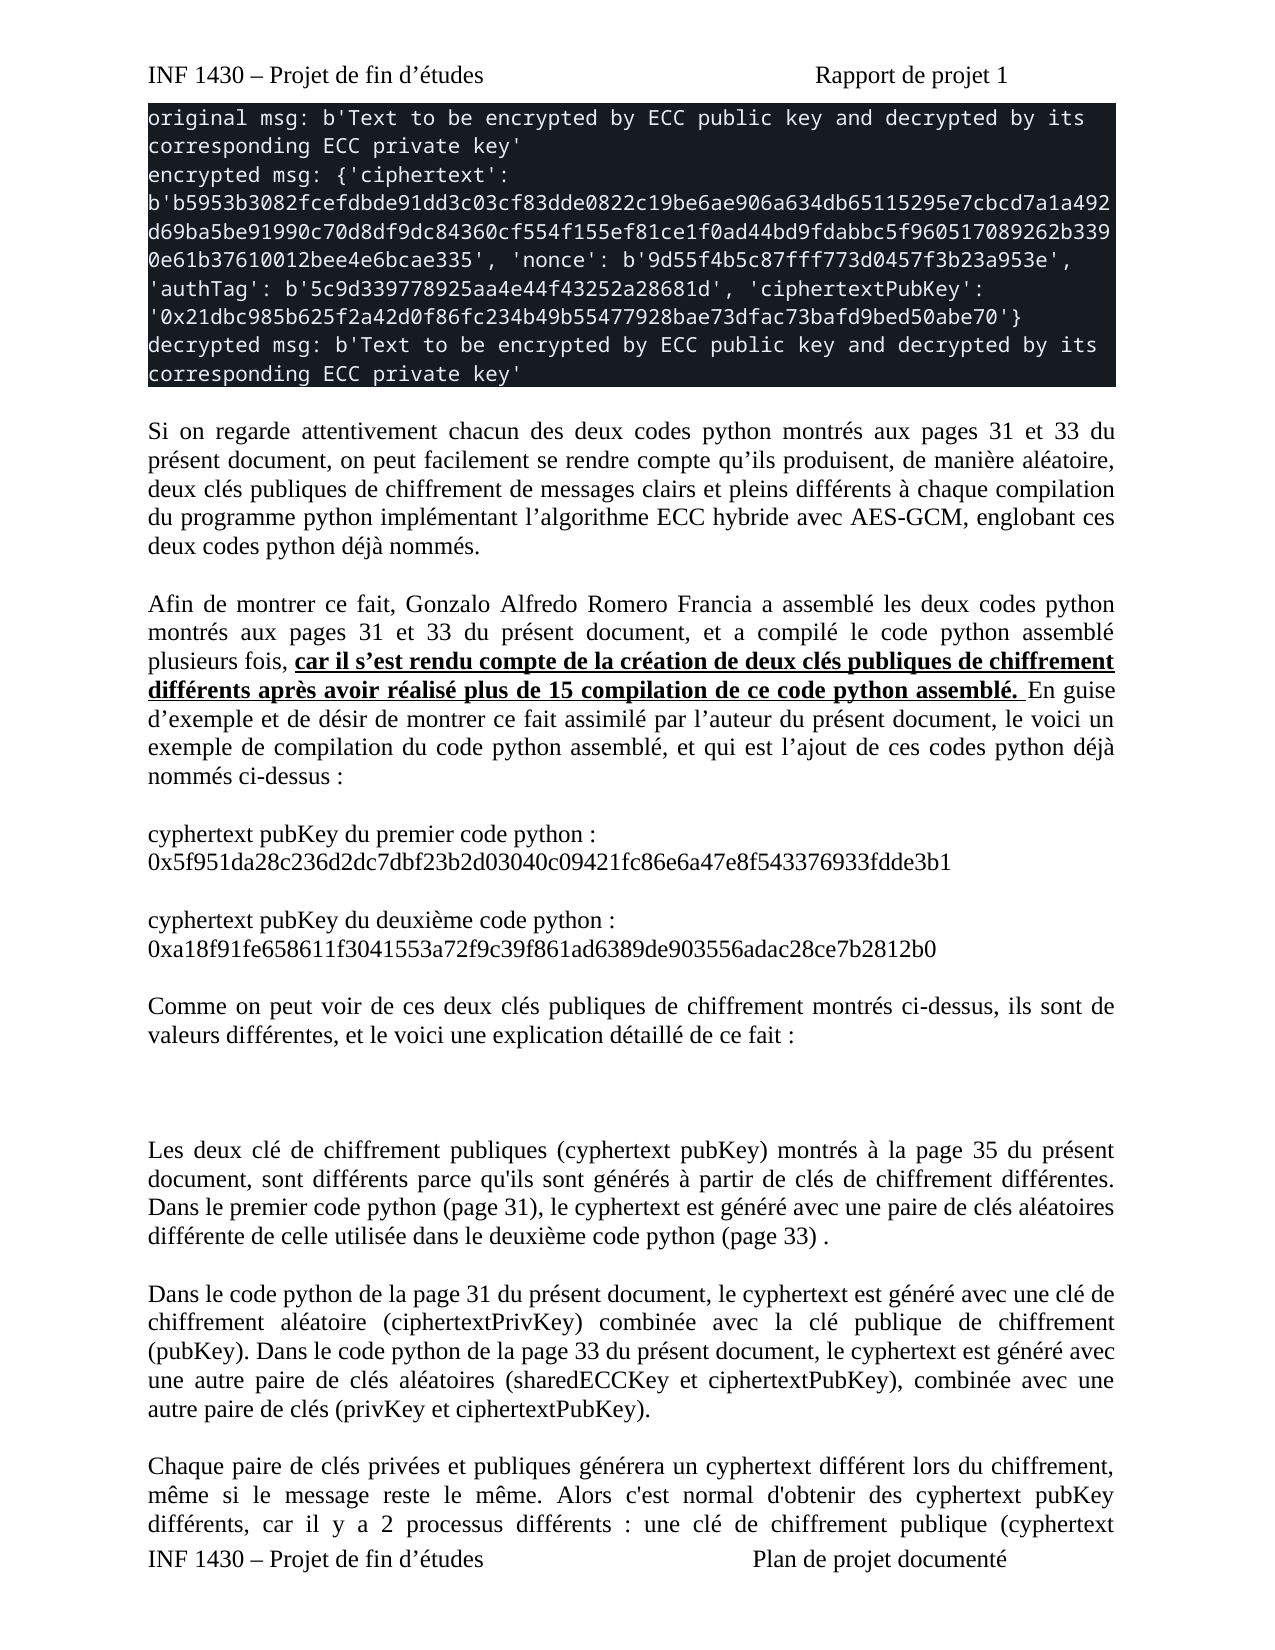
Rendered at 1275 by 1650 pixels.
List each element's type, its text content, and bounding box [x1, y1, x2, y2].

text Dans le code python de la page 31 du présent document, le cyphertext est généré avec une clé de chiffrement aléatoire (ciphertextPrivKey) combinée avec la clé publique de chiffrement (pubKey). Dans le code python de la page 33 du présent document, le cyphertext est généré avec une autre paire de clés aléatoires (sharedECCKey et ciphertextPubKey), combinée avec une autre paire de clés (privKey et ciphertextPubKey). [148, 1279, 1116, 1422]
text Afin de montrer ce fait, Gonzalo Alfredo Romero Francia a assemblé les deux codes python montrés aux pages 31 et 33 du présent document, et a compilé le code python assemblé plusieurs fois, car il s’est rendu compte de la création de deux clés publiques de chiffrement différents après avoir réalisé plus de 15 compilation de ce code python assemblé. En guise d’exemple et de désir de montrer ce fait assimilé par l’auteur du présent document, le voici un exemple de compilation du code python assemblé, et qui est l’ajout de ces codes python déjà nommés ci-dessus : [148, 589, 1116, 790]
text Si on regarde attentivement chacun des deux codes python montrés aux pages 31 et 33 du présent document, on peut facilement se rendre compte qu’ils produisent, de manière aléatoire, deux clés publiques de chiffrement de messages clairs et pleins différents à chaque compilation du programme python implémentant l’algorithme ECC hybride avec AES-GCM, englobant ces deux codes python déjà nommés. [148, 416, 1116, 560]
text cyphertext pubKey du premier code python : [148, 819, 1116, 847]
text Comme on peut voir de ces deux clés publiques de chiffrement montrés ci-dessus, ils sont de valeurs différentes, et le voici une explication détaillé de ce fait : [148, 991, 1116, 1049]
text 0x5f951da28c236d2dc7dbf23b2d03040c09421fc86e6a47e8f543376933fdde3b1 [148, 847, 1116, 876]
text original msg: b'Text to be encrypted by ECC public key and decrypted by its corresponding ECC private key' [148, 103, 1116, 160]
text cyphertext pubKey du deuxième code python : [148, 905, 1116, 934]
text decrypted msg: b'Text to be encrypted by ECC public key and decrypted by its corresponding ECC private key' [148, 331, 1116, 387]
text 0xa18f91fe658611f3041553a72f9c39f861ad6389de903556adac28ce7b2812b0 [148, 934, 1116, 962]
text Les deux clé de chiffrement publiques (cyphertext pubKey) montrés à la page 35 du présent document, sont différents parce qu'ils sont générés à partir de clés de chiffrement différentes. Dans le premier code python (page 31), le cyphertext est généré avec une paire de clés aléatoires différente de celle utilisée dans le deuxième code python (page 33) . [148, 1135, 1116, 1250]
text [148, 1451, 1116, 1537]
text encrypted msg: {'ciphertext': b'b5953b3082fcefdbde91dd3c03cf83dde0822c19be6ae906a634db65115295e7cbcd7a1a492d69ba5be91990c70d8df9dc84360cf554f155ef81ce1f0ad44bd9fdabbc5f960517089262b3390e61b37610012bee4e6bcae335', 'nonce': b'9d55f4b5c87fff773d0457f3b23a953e', 'authTag': b'5c9d339778925aa4e44f43252a28681d', 'ciphertextPubKey': '0x21dbc985b625f2a42d0f86fc234b49b55477928bae73dfac73bafd9bed50abe70'} [148, 160, 1116, 331]
